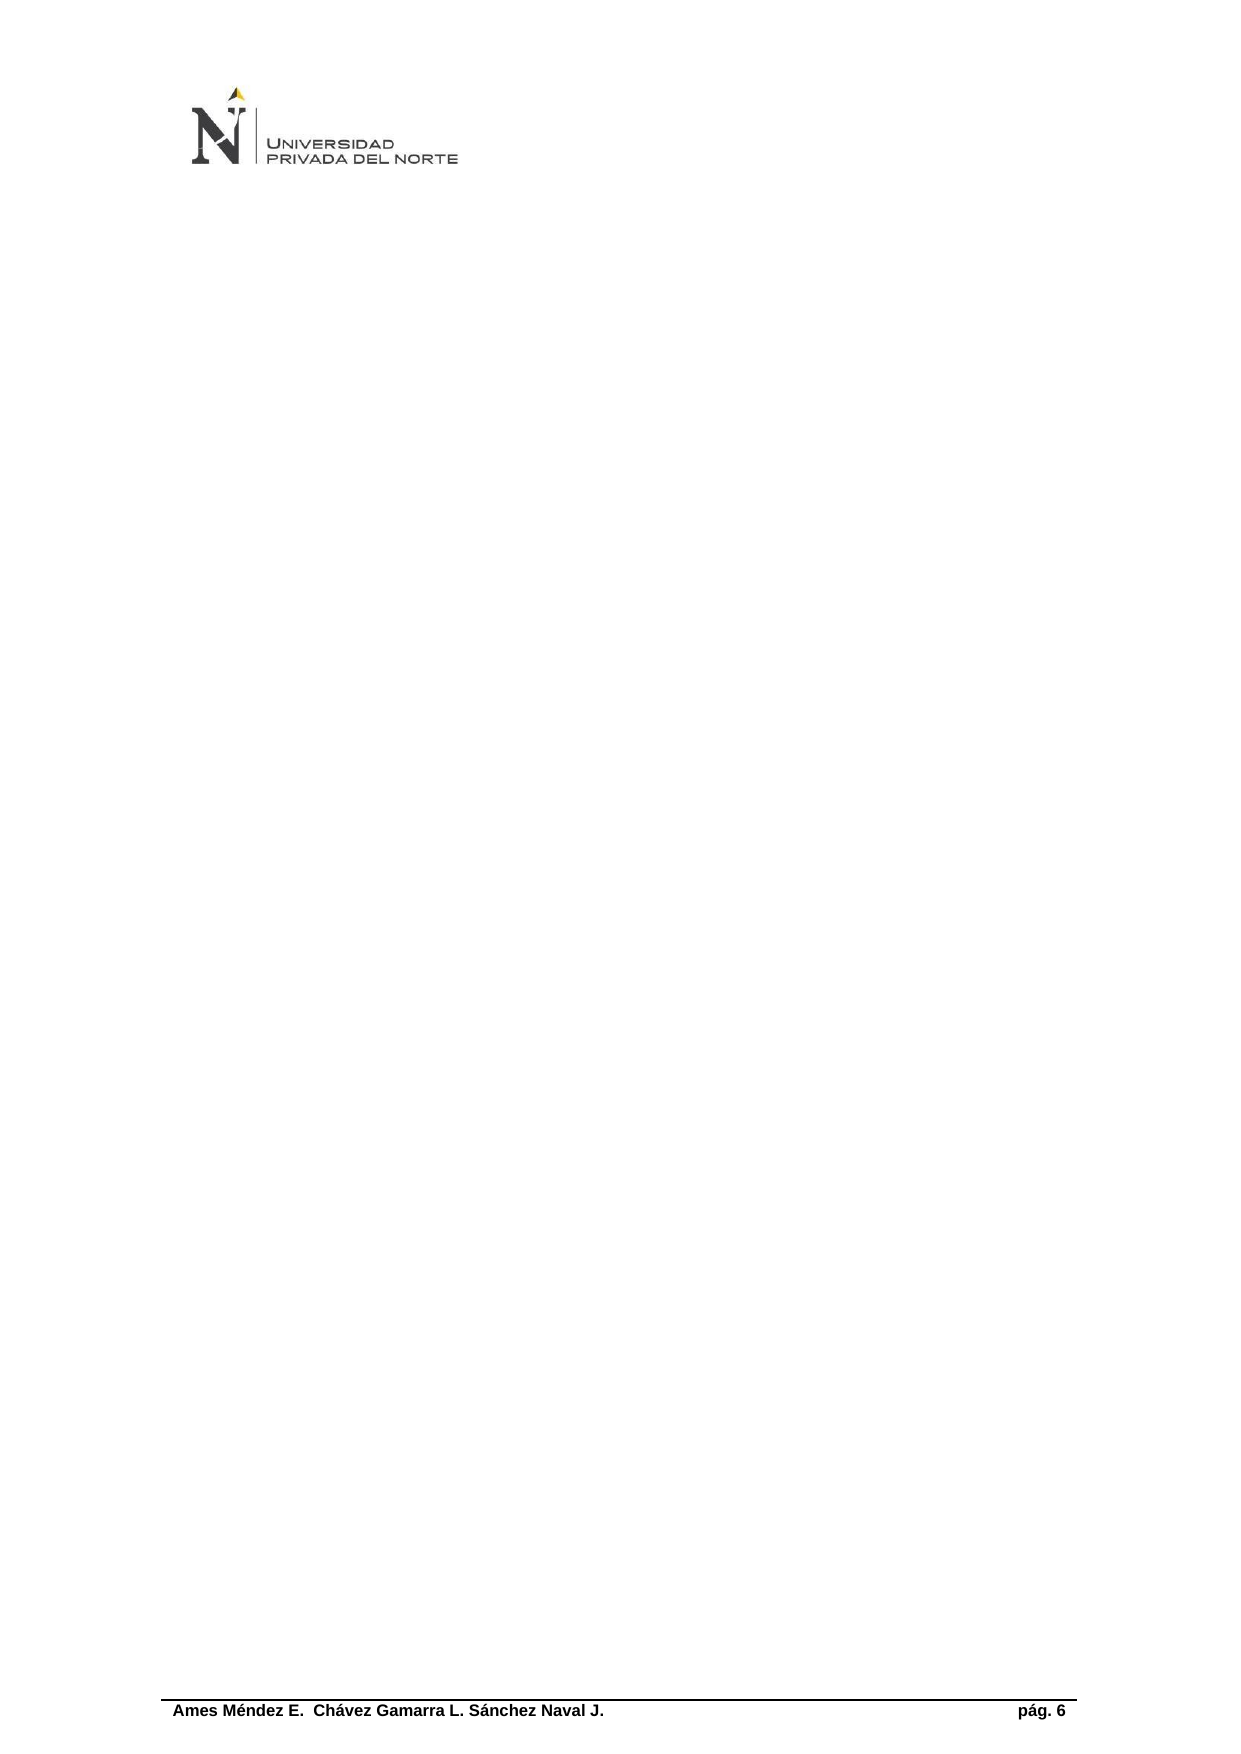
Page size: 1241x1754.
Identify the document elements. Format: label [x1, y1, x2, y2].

picture [177, 73, 471, 177]
